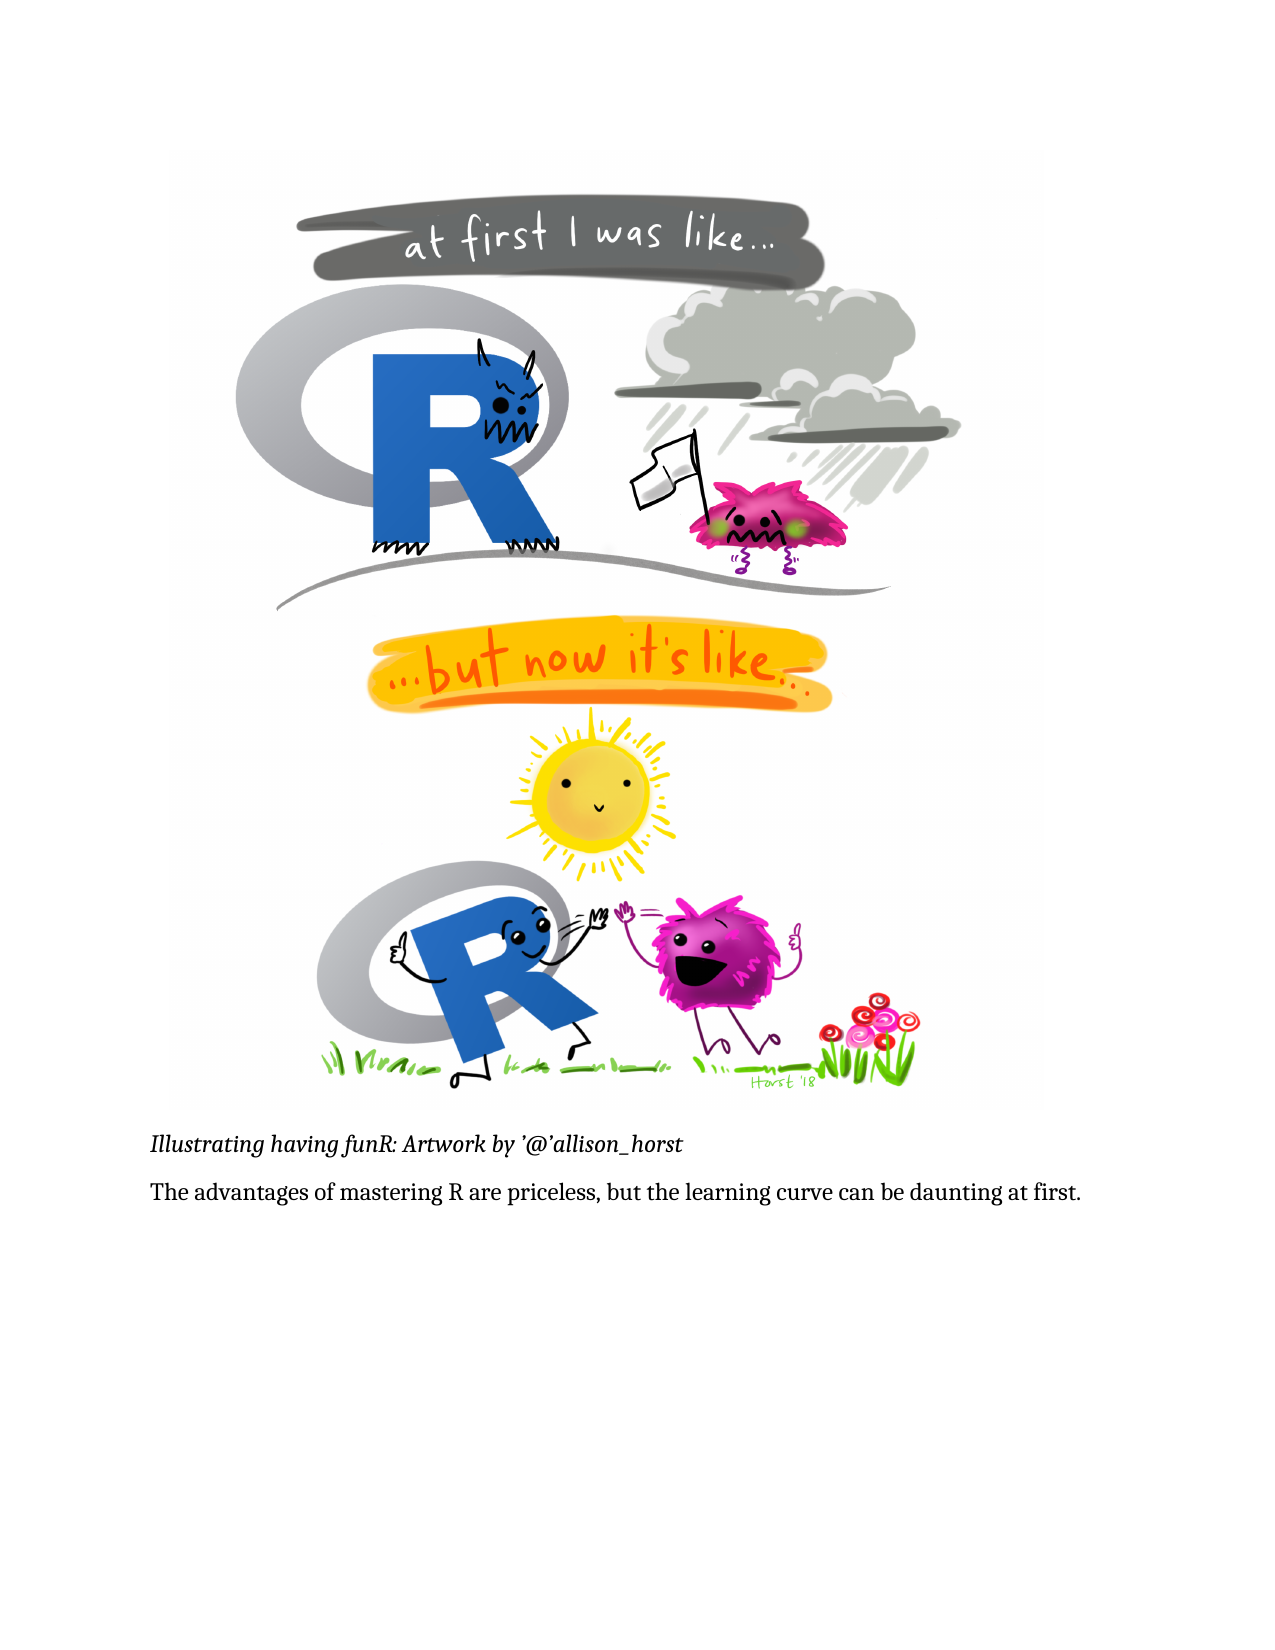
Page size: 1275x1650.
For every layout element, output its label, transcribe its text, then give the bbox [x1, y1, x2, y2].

picture [168, 150, 1044, 1110]
text The advantages of mastering R are priceless, but the learning curve can be daunting at first. [150, 1178, 1125, 1206]
text Illustrating having funR: Artwork by ’@’allison_horst [150, 1130, 1125, 1159]
